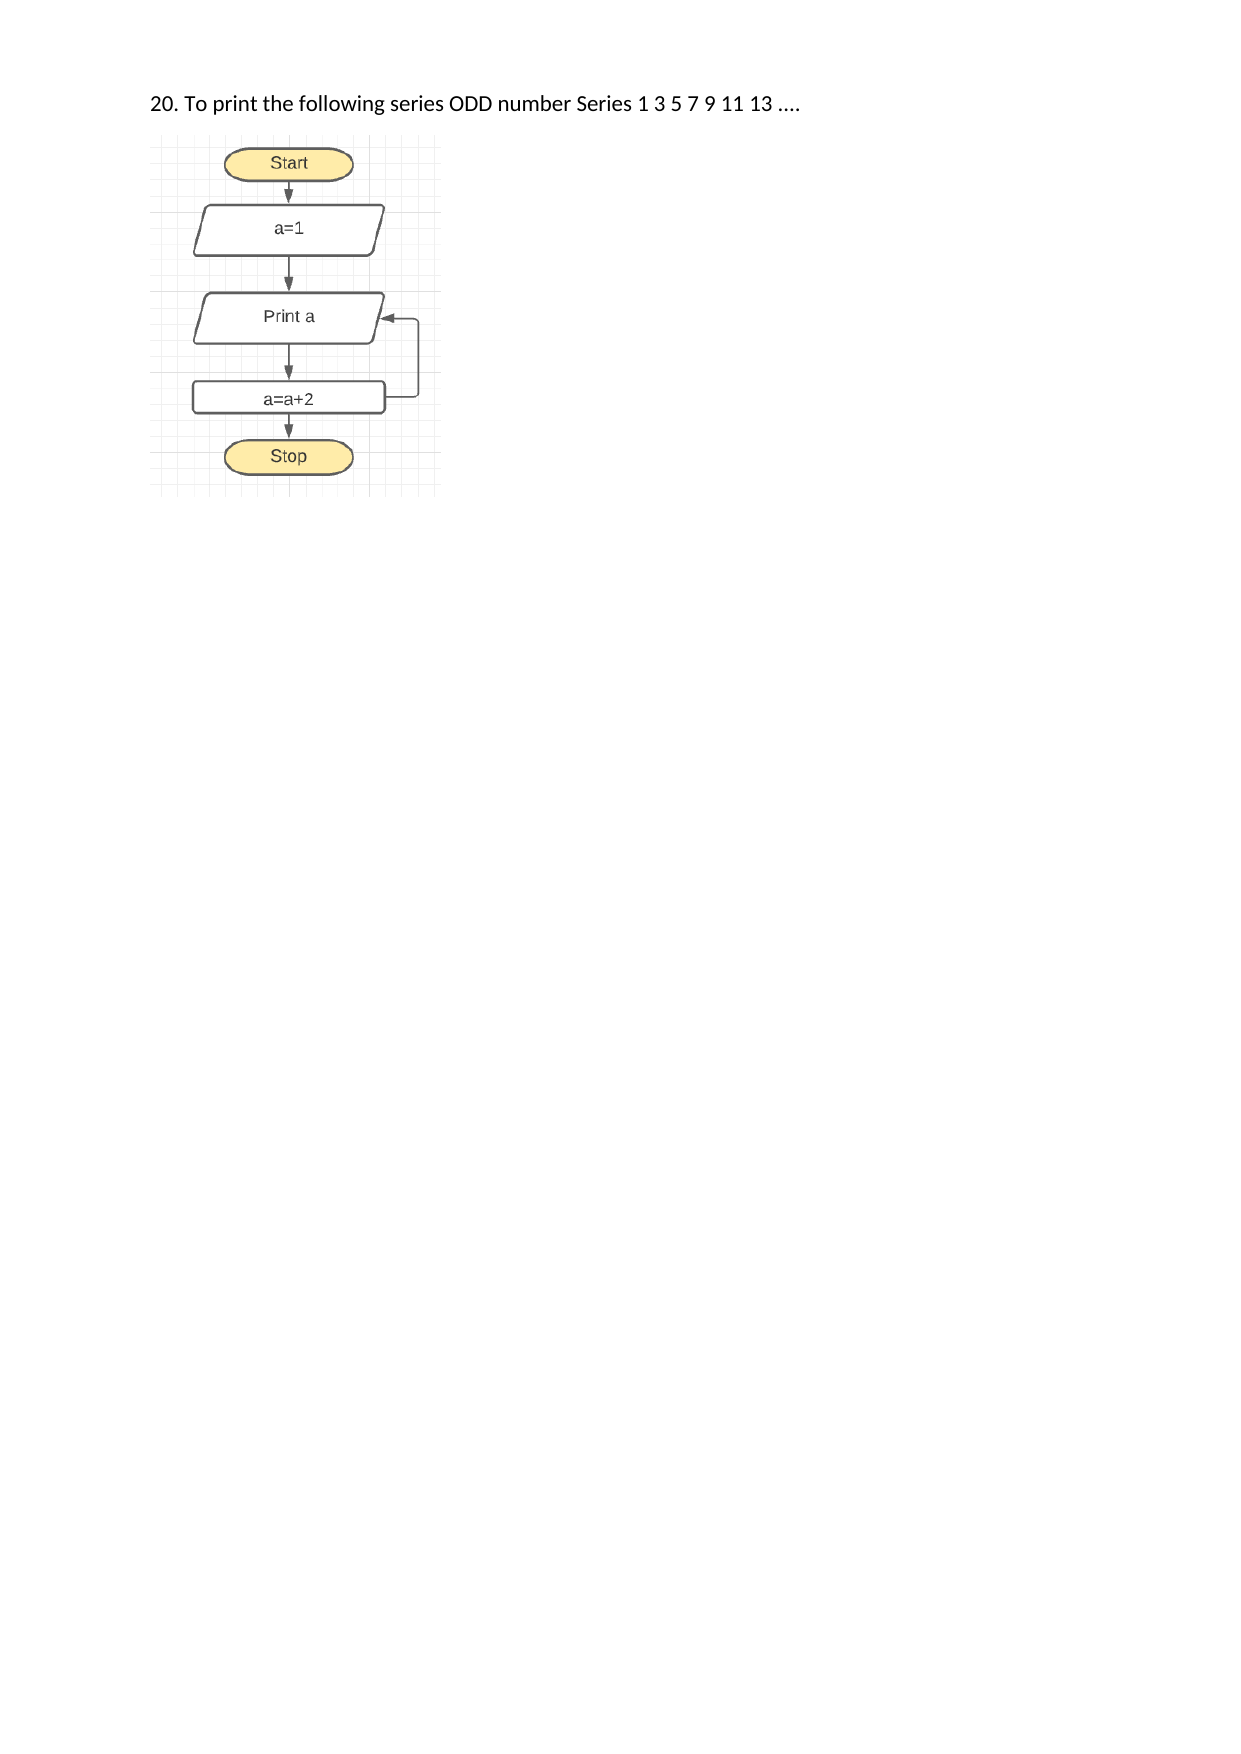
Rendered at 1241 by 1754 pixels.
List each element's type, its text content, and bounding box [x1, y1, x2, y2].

text 20. To print the following series ODD number Series 1 3 5 7 9 11 13 .... [150, 89, 1090, 117]
picture [150, 135, 441, 497]
